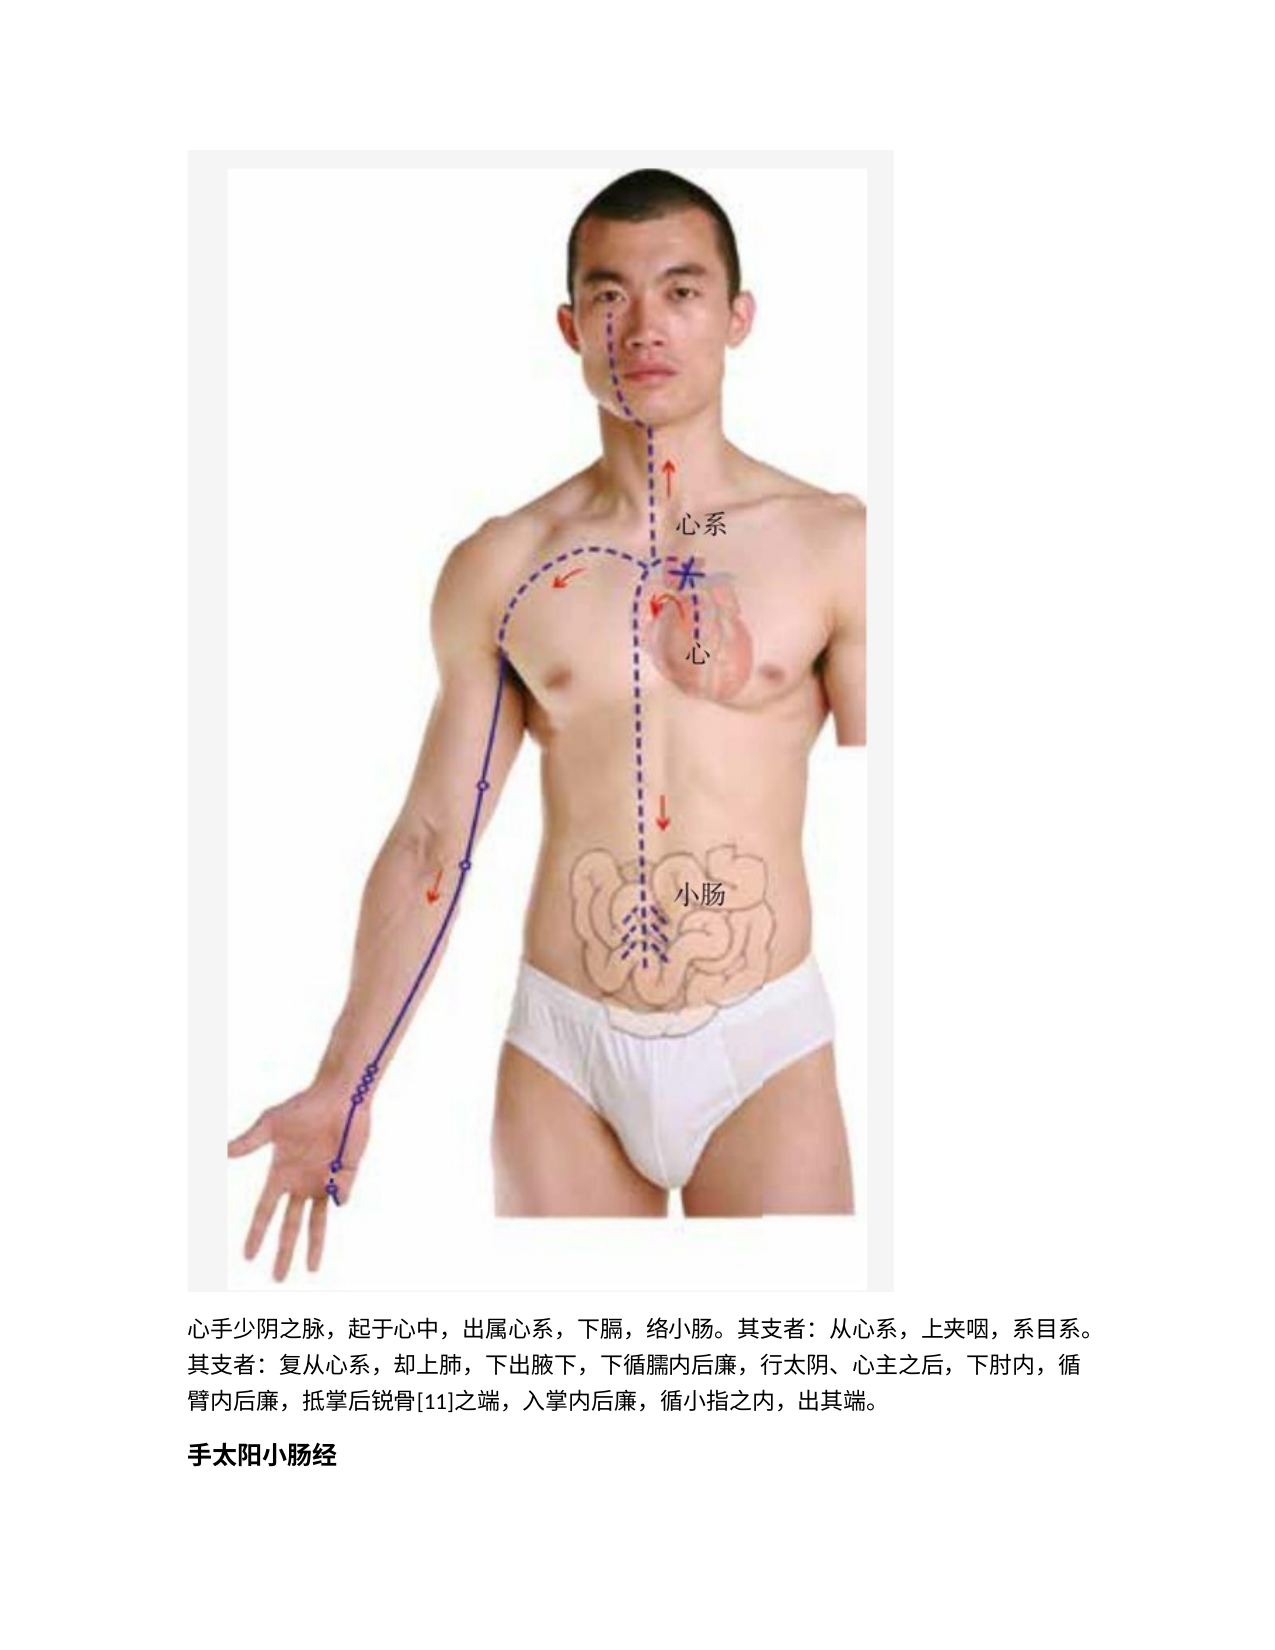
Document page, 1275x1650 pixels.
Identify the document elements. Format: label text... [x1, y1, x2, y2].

text 心手少阴之脉，起于心中，出属心系，下膈，络小肠。其支者：从心系，上夹咽，系目系。其支者：复从心系，却上肺，下出腋下，下循臑内后廉，行太阴、心主之后，下肘内，循臂内后廉，抵掌后锐骨[11]之端，入掌内后廉，循小指之内，出其端。 [187, 1311, 1087, 1416]
picture [187, 150, 894, 1292]
text 手太阳小肠经 [187, 1435, 1087, 1471]
